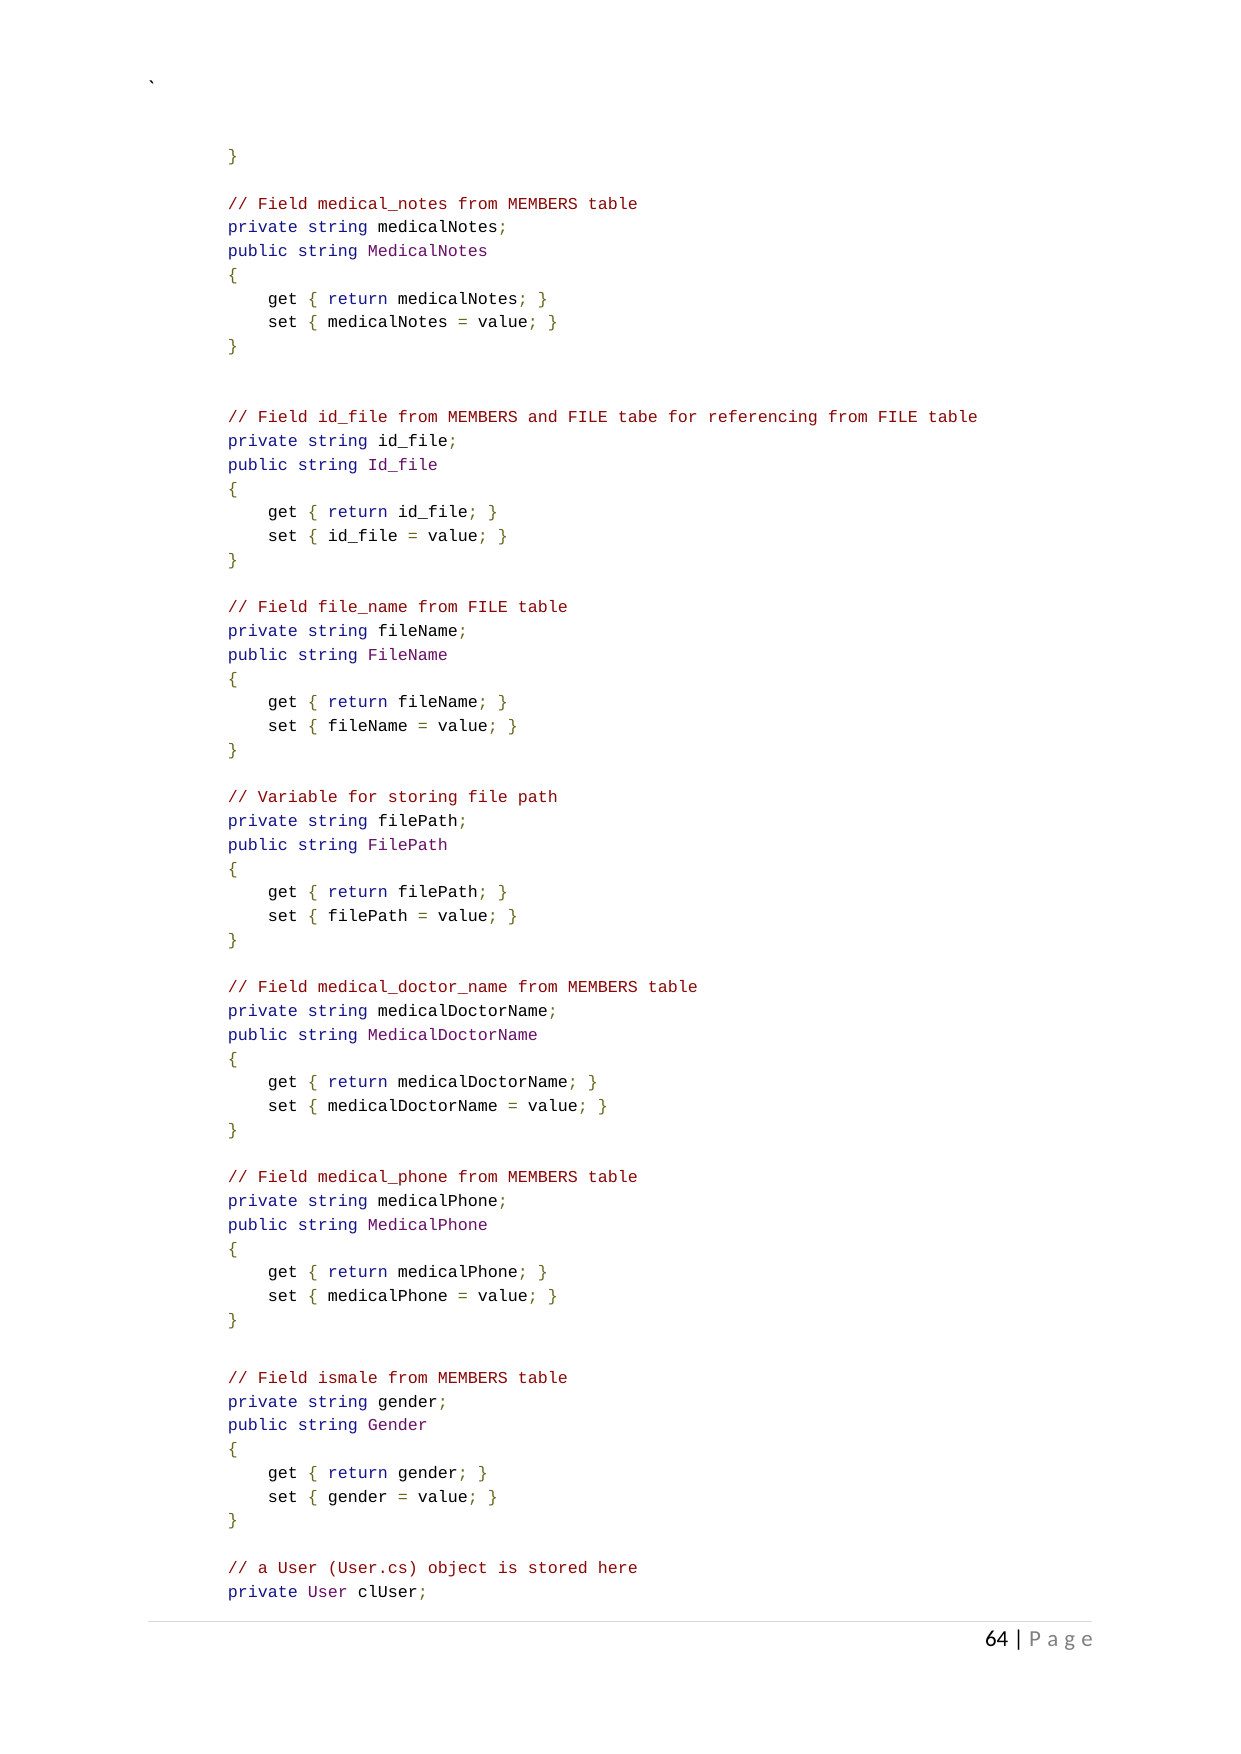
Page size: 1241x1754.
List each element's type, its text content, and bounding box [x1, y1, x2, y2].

text { [148, 860, 1092, 879]
text public string Id_file [148, 456, 1092, 475]
text set { fileName = value; } [148, 718, 1092, 737]
text set { medicalPhone = value; } [148, 1288, 1092, 1307]
text private string medicalDoctorName; [148, 1003, 1092, 1022]
text private User clUser; [148, 1583, 1092, 1602]
text get { return id_file; } [148, 504, 1092, 523]
text // a User (User.cs) object is stored here [148, 1559, 1092, 1578]
text public string MedicalDoctorName [148, 1026, 1092, 1045]
text } [148, 741, 1092, 760]
text { [148, 480, 1092, 499]
text } [148, 931, 1092, 950]
text get { return medicalDoctorName; } [148, 1074, 1092, 1093]
text set { id_file = value; } [148, 528, 1092, 547]
text get { return gender; } [148, 1464, 1092, 1483]
text public string MedicalNotes [148, 243, 1092, 262]
text { [148, 1050, 1092, 1069]
text private string gender; [148, 1393, 1092, 1412]
text // Field id_file from MEMBERS and FILE tabe for referencing from FILE table [148, 409, 1092, 428]
text private string id_file; [148, 433, 1092, 452]
text set { filePath = value; } [148, 908, 1092, 927]
text // Field medical_doctor_name from MEMBERS table [148, 979, 1092, 998]
text get { return medicalPhone; } [148, 1264, 1092, 1283]
text set { gender = value; } [148, 1488, 1092, 1507]
text } [148, 551, 1092, 570]
text set { medicalDoctorName = value; } [148, 1098, 1092, 1117]
text private string medicalNotes; [148, 219, 1092, 238]
text public string FileName [148, 646, 1092, 665]
text } [148, 1311, 1092, 1330]
text get { return medicalNotes; } [148, 290, 1092, 309]
text { [148, 266, 1092, 285]
text get { return fileName; } [148, 694, 1092, 713]
text { [148, 1240, 1092, 1259]
text // Field medical_phone from MEMBERS table [148, 1169, 1092, 1188]
text private string medicalPhone; [148, 1193, 1092, 1212]
text } [148, 1121, 1092, 1140]
text } [148, 148, 1092, 167]
text public string FilePath [148, 836, 1092, 855]
text // Field ismale from MEMBERS table [148, 1369, 1092, 1388]
text public string Gender [148, 1417, 1092, 1436]
text // Field medical_notes from MEMBERS table [148, 195, 1092, 214]
text public string MedicalPhone [148, 1216, 1092, 1235]
text { [148, 1441, 1092, 1459]
text } [148, 1512, 1092, 1531]
text private string fileName; [148, 623, 1092, 642]
text set { medicalNotes = value; } [148, 314, 1092, 333]
text get { return filePath; } [148, 884, 1092, 903]
text // Variable for storing file path [148, 789, 1092, 808]
text // Field file_name from FILE table [148, 599, 1092, 618]
text } [148, 338, 1092, 357]
text { [148, 670, 1092, 689]
text private string filePath; [148, 813, 1092, 832]
